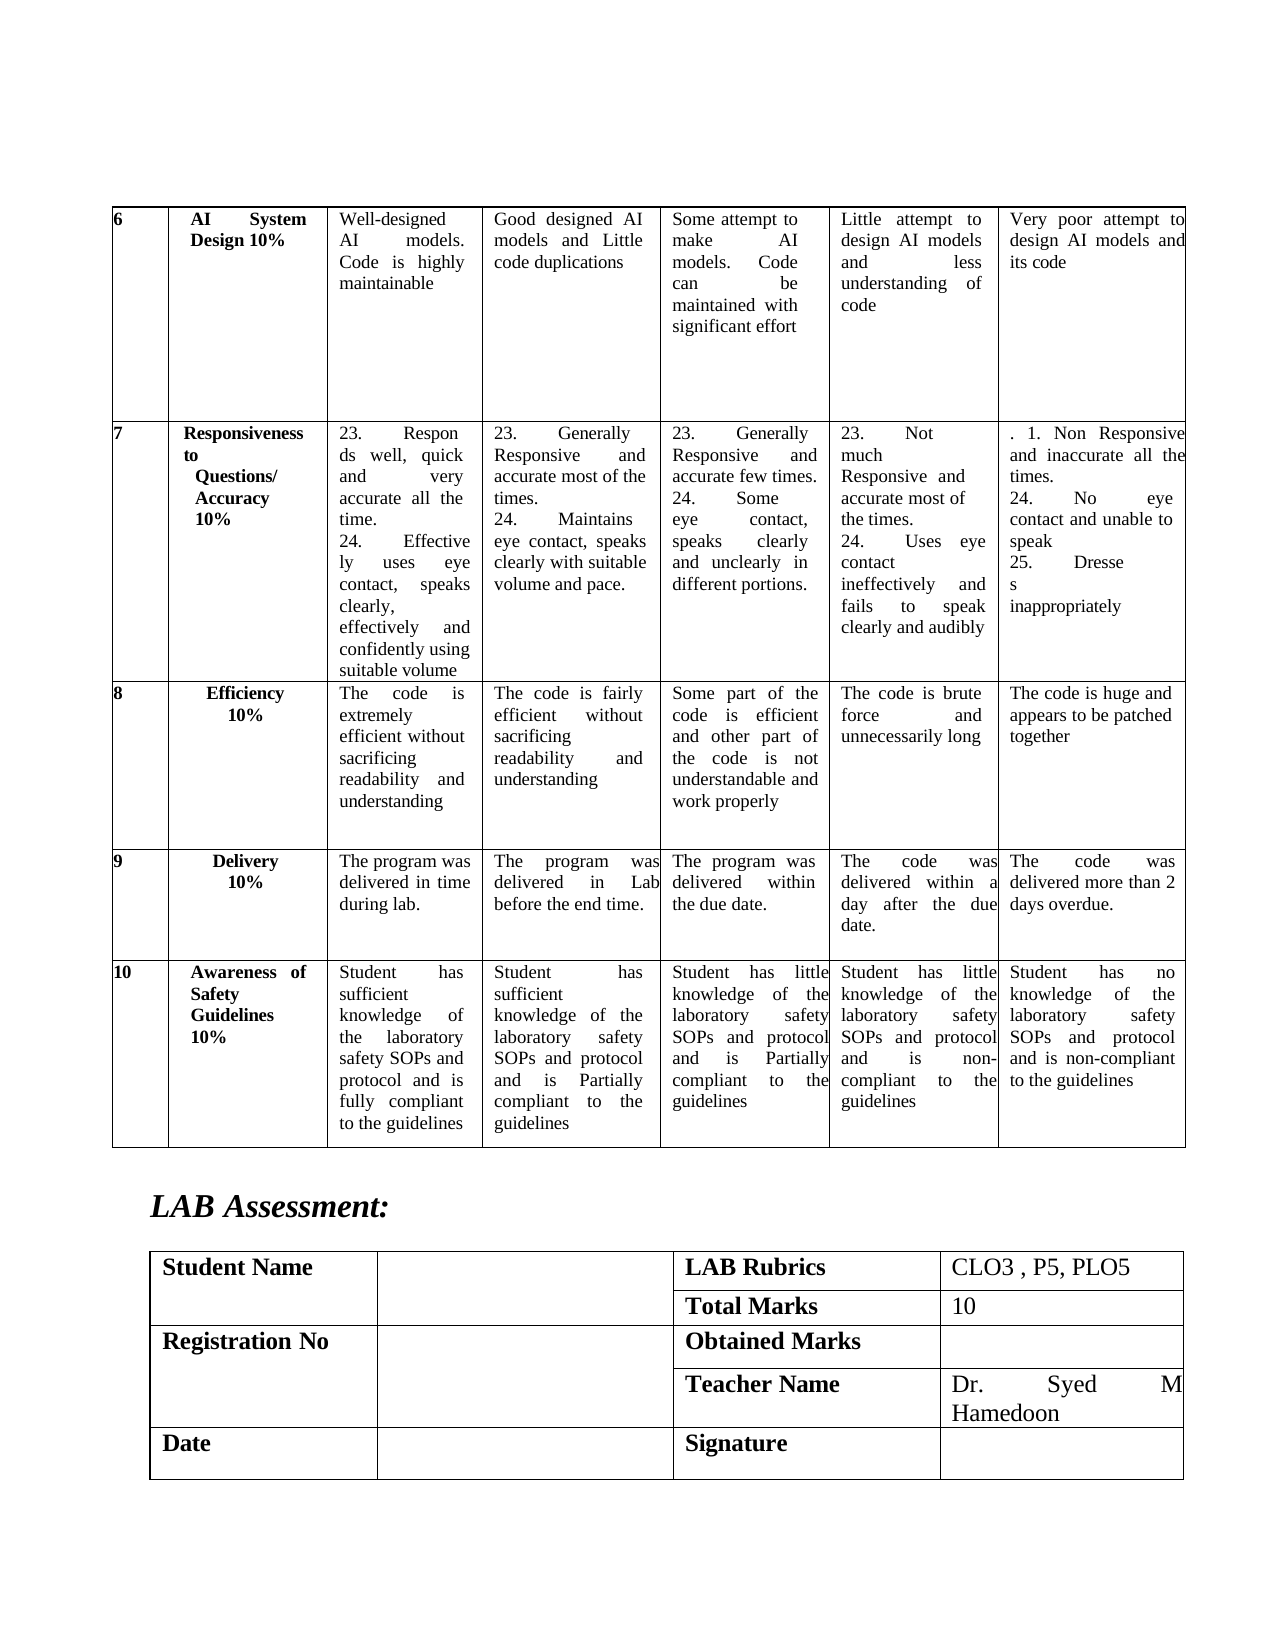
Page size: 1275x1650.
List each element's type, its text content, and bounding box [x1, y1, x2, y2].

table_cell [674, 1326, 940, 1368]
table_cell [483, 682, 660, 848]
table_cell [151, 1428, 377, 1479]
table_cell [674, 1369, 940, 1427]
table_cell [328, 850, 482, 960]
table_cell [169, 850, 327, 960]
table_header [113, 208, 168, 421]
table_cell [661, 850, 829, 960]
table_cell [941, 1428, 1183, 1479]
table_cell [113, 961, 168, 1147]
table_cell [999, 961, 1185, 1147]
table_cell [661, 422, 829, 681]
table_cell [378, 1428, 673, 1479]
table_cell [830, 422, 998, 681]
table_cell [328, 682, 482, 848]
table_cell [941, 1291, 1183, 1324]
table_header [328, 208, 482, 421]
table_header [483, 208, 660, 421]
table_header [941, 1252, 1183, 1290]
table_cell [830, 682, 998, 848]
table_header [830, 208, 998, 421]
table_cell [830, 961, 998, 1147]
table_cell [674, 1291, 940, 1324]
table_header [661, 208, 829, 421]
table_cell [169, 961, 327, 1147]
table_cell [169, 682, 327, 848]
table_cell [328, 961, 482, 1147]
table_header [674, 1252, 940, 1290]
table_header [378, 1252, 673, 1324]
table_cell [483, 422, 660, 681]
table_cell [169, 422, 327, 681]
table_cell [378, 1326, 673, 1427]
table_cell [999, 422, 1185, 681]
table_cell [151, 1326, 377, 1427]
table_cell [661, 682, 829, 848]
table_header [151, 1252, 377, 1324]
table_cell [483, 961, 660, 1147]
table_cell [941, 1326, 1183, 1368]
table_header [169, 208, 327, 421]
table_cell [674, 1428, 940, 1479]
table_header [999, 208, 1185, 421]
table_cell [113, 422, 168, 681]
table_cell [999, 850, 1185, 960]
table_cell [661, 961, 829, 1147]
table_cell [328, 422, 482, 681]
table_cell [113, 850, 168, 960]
text LAB Assessment: [150, 1186, 1125, 1224]
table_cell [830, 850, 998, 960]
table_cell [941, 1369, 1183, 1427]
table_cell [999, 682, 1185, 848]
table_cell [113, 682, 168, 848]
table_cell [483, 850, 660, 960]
